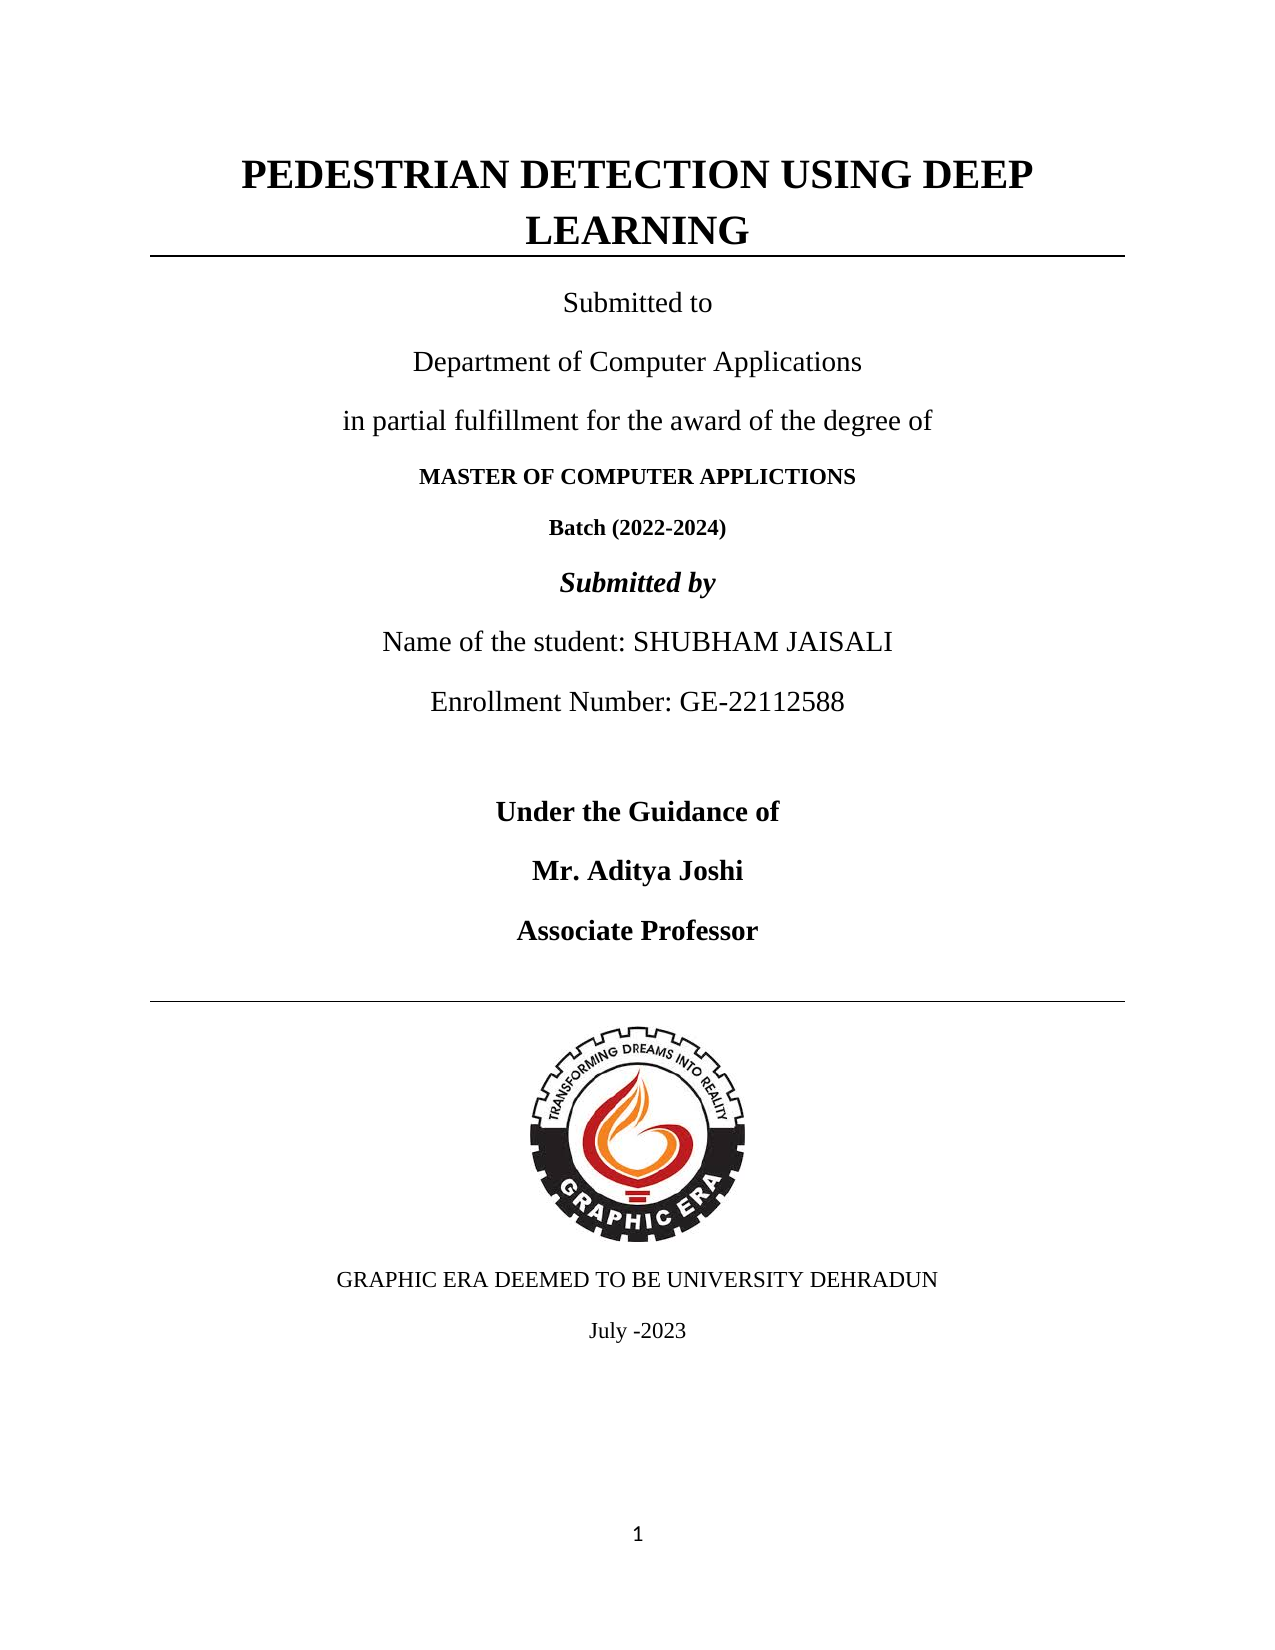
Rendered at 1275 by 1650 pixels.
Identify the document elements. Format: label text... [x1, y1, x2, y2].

text in partial fulfillment for the award of the degree of [150, 403, 1125, 437]
text Under the Guidance of [150, 794, 1125, 828]
text July -2023 [150, 1317, 1125, 1344]
picture [530, 1026, 745, 1242]
text Department of Computer Applications [150, 344, 1125, 378]
text GRAPHIC ERA DEEMED TO BE UNIVERSITY DEHRADUN [150, 1266, 1125, 1293]
text MASTER OF COMPUTER APPLICTIONS [150, 463, 1125, 489]
text Mr. Aditya Joshi [150, 853, 1125, 887]
text Name of the student: SHUBHAM JAISALI [150, 624, 1125, 658]
text Batch (2022-2024) [150, 514, 1125, 540]
text Submitted by [150, 565, 1125, 598]
text Enrollment Number: GE-22112588 [150, 684, 1125, 717]
text Associate Professor [150, 913, 1125, 946]
text PEDESTRIAN DETECTION USING DEEP LEARNING [150, 150, 1125, 255]
text Submitted to [150, 285, 1125, 318]
